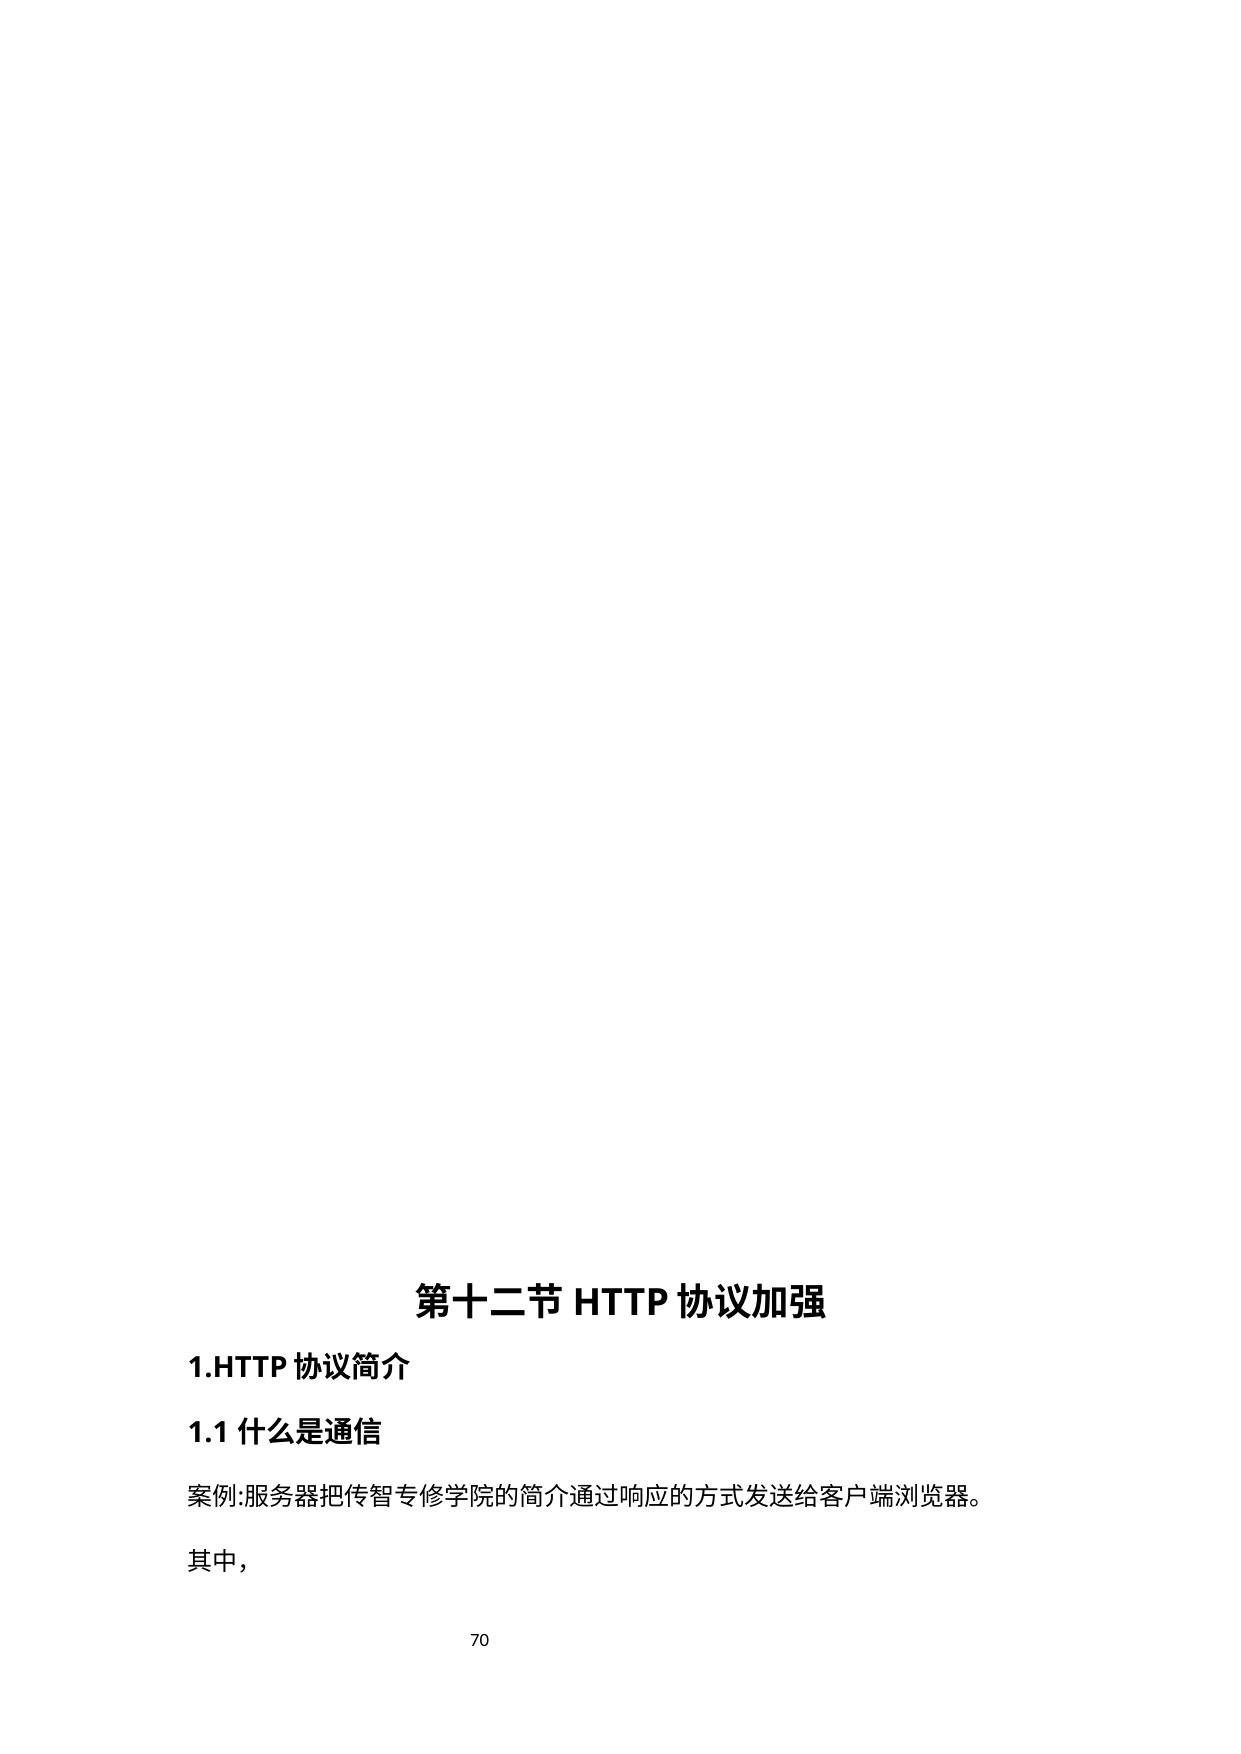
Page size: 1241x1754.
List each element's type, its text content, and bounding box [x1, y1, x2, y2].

text 第十二节 HTTP协议加强 [187, 1267, 1053, 1332]
text 1.HTTP协议简介 [187, 1332, 1053, 1397]
text 案例:服务器把传智专修学院的简介通过响应的方式发送给客户端浏览器。 [187, 1462, 1053, 1527]
text 其中， [187, 1527, 1053, 1592]
text 1.1 什么是通信 [187, 1397, 1053, 1462]
